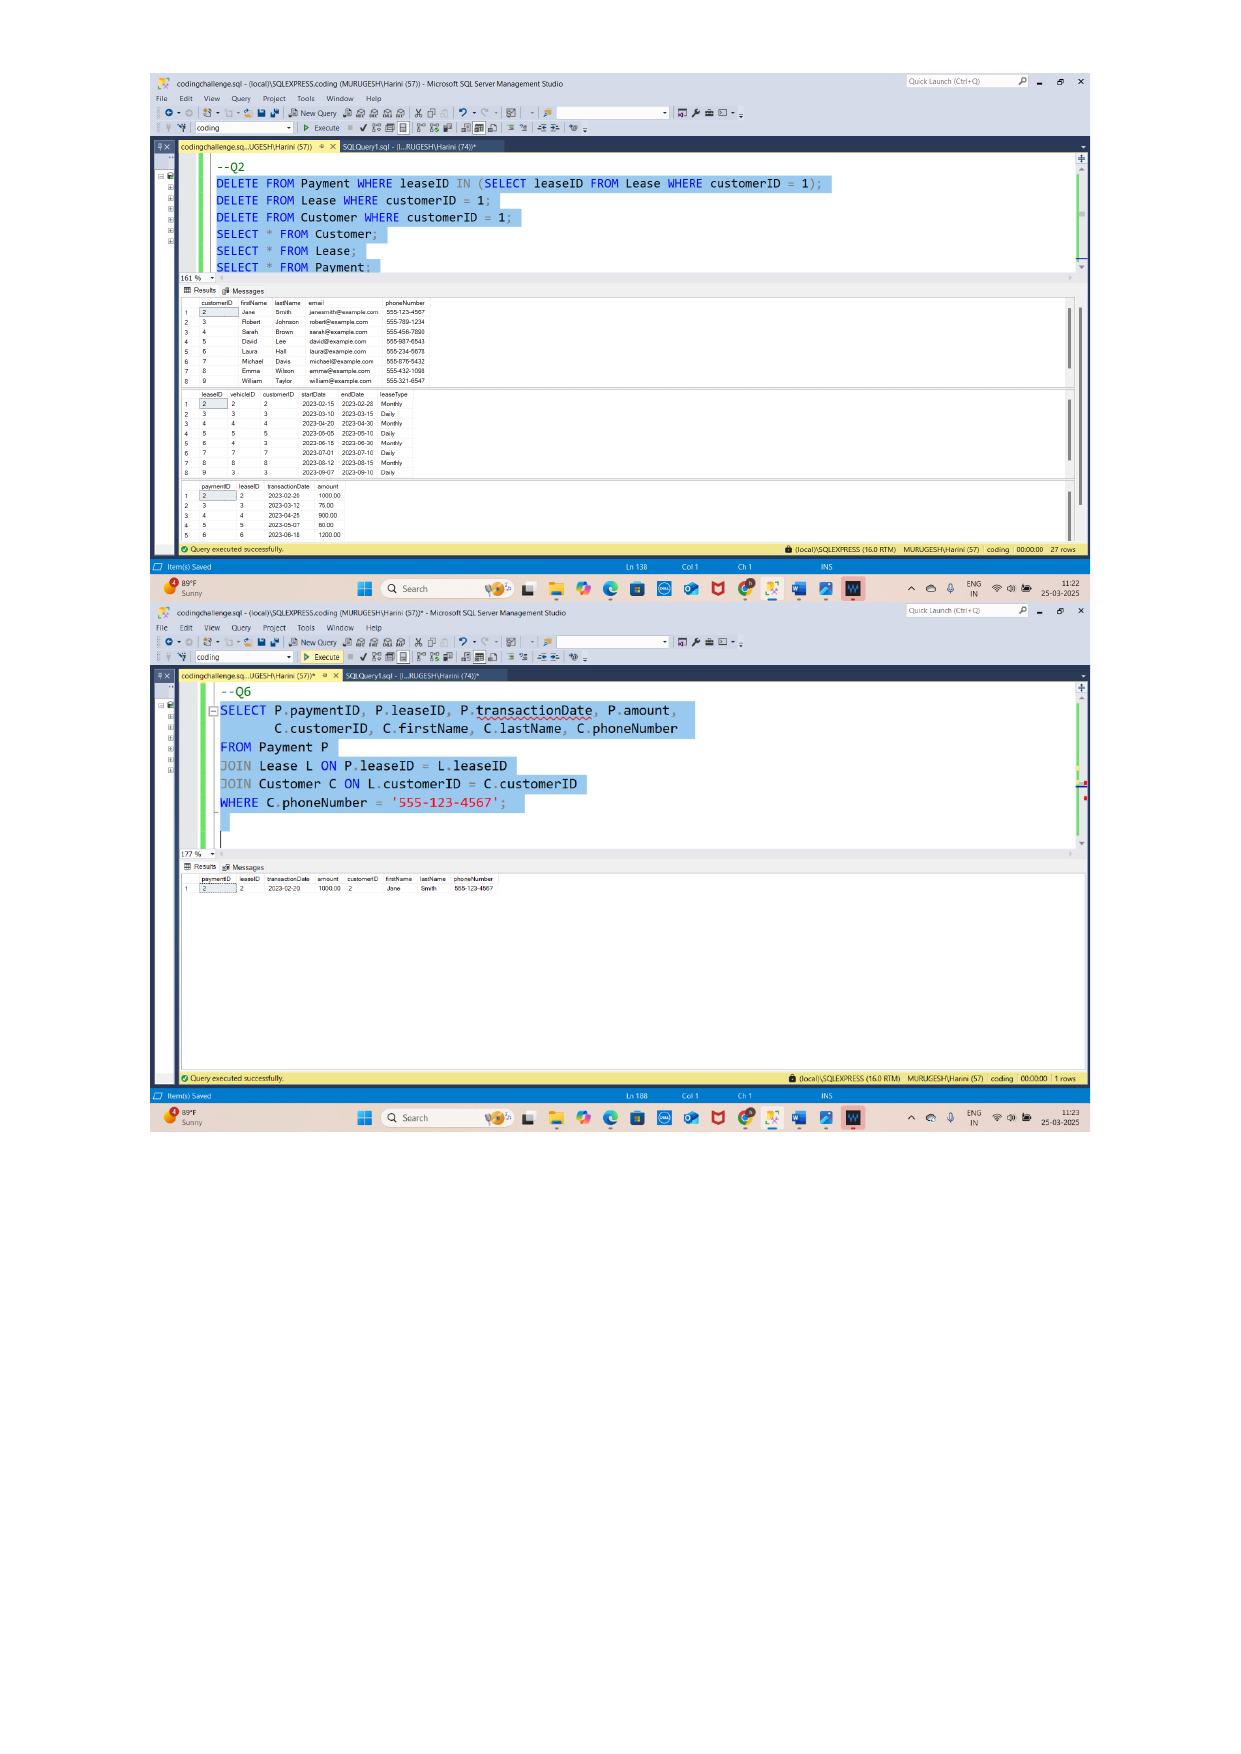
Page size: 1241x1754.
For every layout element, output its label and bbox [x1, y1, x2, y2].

picture [150, 73, 1091, 1132]
